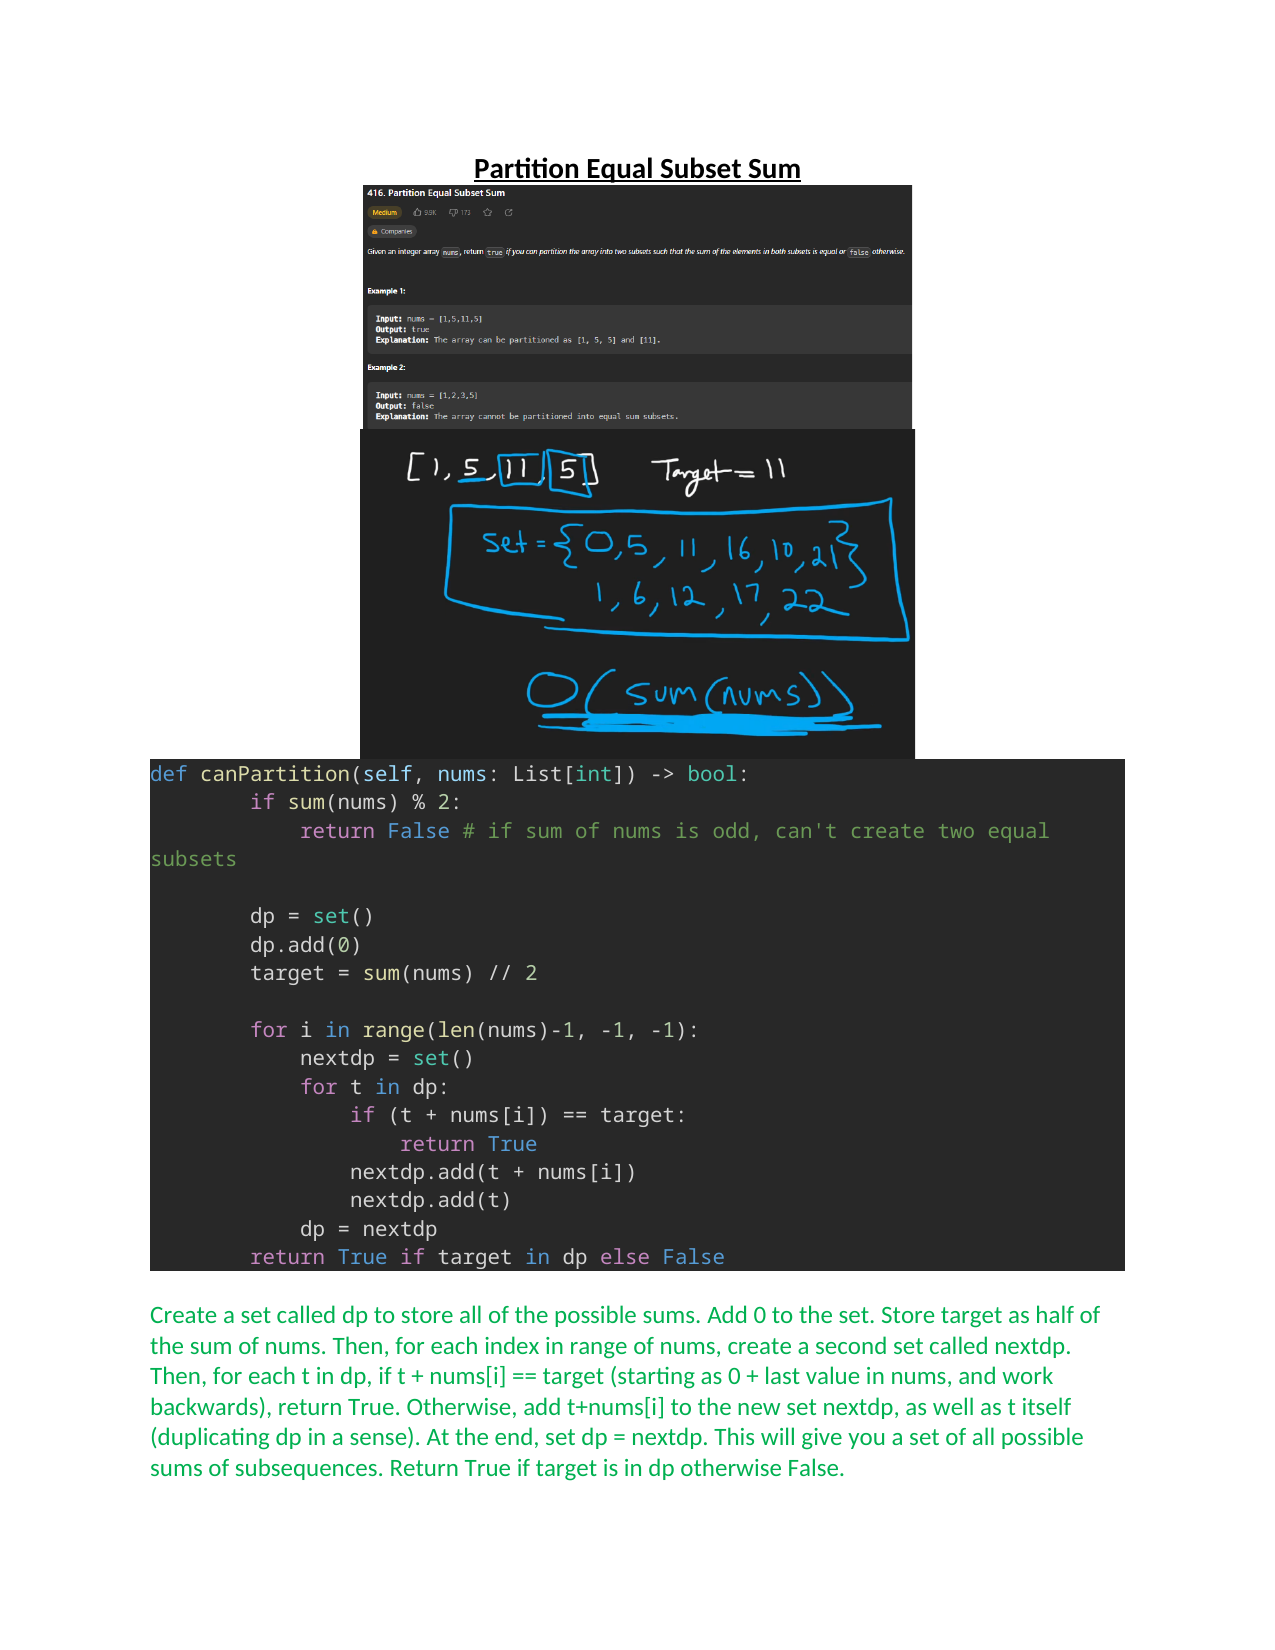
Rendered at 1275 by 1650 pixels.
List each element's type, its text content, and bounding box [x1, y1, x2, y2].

text nextdp.add(t) [150, 1186, 1125, 1214]
text for i in range(len(nums)-1, -1, -1): [150, 1015, 1125, 1043]
text dp.add(0) [150, 930, 1125, 958]
text for t in dp: [150, 1072, 1125, 1100]
text Partition Equal Subset Sum [150, 150, 1125, 186]
text dp = set() [150, 901, 1125, 930]
picture [360, 185, 916, 759]
text target = sum(nums) // 2 [150, 958, 1125, 987]
text Create a set called dp to store all of the possible sums. Add 0 to the set. Store target as half of the sum of nums. Then, for each index in range of nums, create a second set called nextdp. Then, for each t in dp, if t + nums[i] == target (starting as 0 + last value in nums, and work backwards), return True. Otherwise, add t+nums[i] to the new set nextdp, as well as t itself (duplicating dp in a sense). At the end, set dp = nextdp. This will give you a set of all possible sums of subsequences. Return True if target is in dp otherwise False. [150, 1299, 1125, 1482]
text if (t + nums[i]) == target: [150, 1100, 1125, 1129]
text dp = nextdp [150, 1214, 1125, 1242]
text def canPartition(self, nums: List[int]) -> bool: [150, 759, 1125, 787]
text return True if target in dp else False [150, 1242, 1125, 1271]
text if sum(nums) % 2: [150, 787, 1125, 816]
text return False # if sum of nums is odd, can't create two equal subsets [150, 816, 1125, 873]
text return True [150, 1129, 1125, 1157]
text nextdp.add(t + nums[i]) [150, 1157, 1125, 1186]
text nextdp = set() [150, 1043, 1125, 1072]
